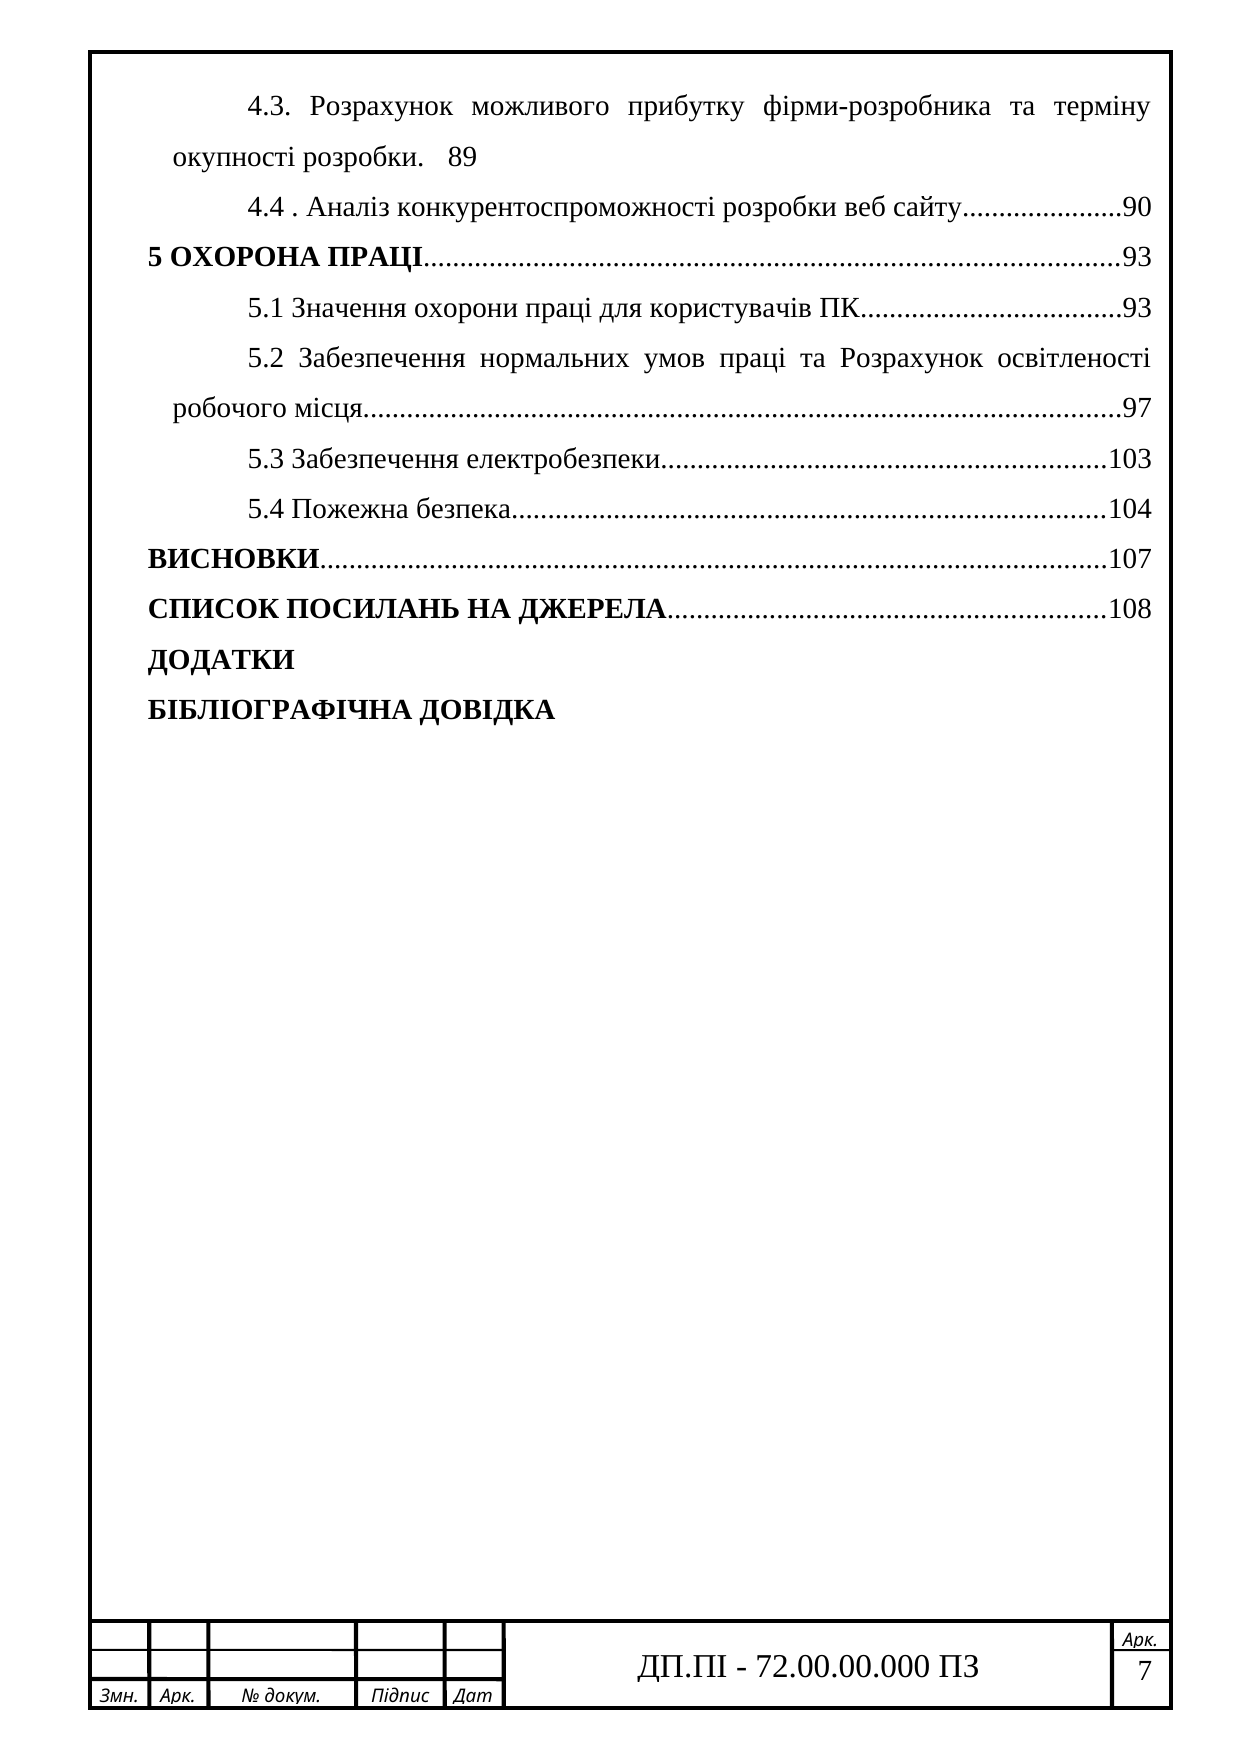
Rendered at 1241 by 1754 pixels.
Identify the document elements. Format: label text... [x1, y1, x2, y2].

text 5.4 Пожежна безпека 104 [172, 491, 1152, 524]
text 5 ОХОРОНА ПРАЦІ 93 [148, 239, 1152, 273]
text 5.1 Значення охорони праці для користувачів ПК 93 [172, 290, 1152, 323]
text 5.2 Забезпечення нормальних умов праці та Розрахунок освітленості робочого місця 97 [172, 340, 1152, 424]
text 4.3. Розрахунок можливого прибутку фірми-розробника та терміну окупності розробки. 89 [172, 88, 1152, 172]
text БІБЛІОГРАФІЧНА ДОВІДКА [148, 692, 1152, 726]
text 4.4 . Аналіз конкурентоспроможності розробки веб сайту 90 [172, 189, 1152, 223]
text ВИСНОВКИ 107 [148, 541, 1152, 575]
text СПИСОК ПОСИЛАНЬ НА ДЖЕРЕЛА 108 [148, 592, 1152, 625]
text 5.3 Забезпечення електробезпеки 103 [172, 441, 1152, 474]
text ДОДАТКИ [148, 642, 1152, 676]
